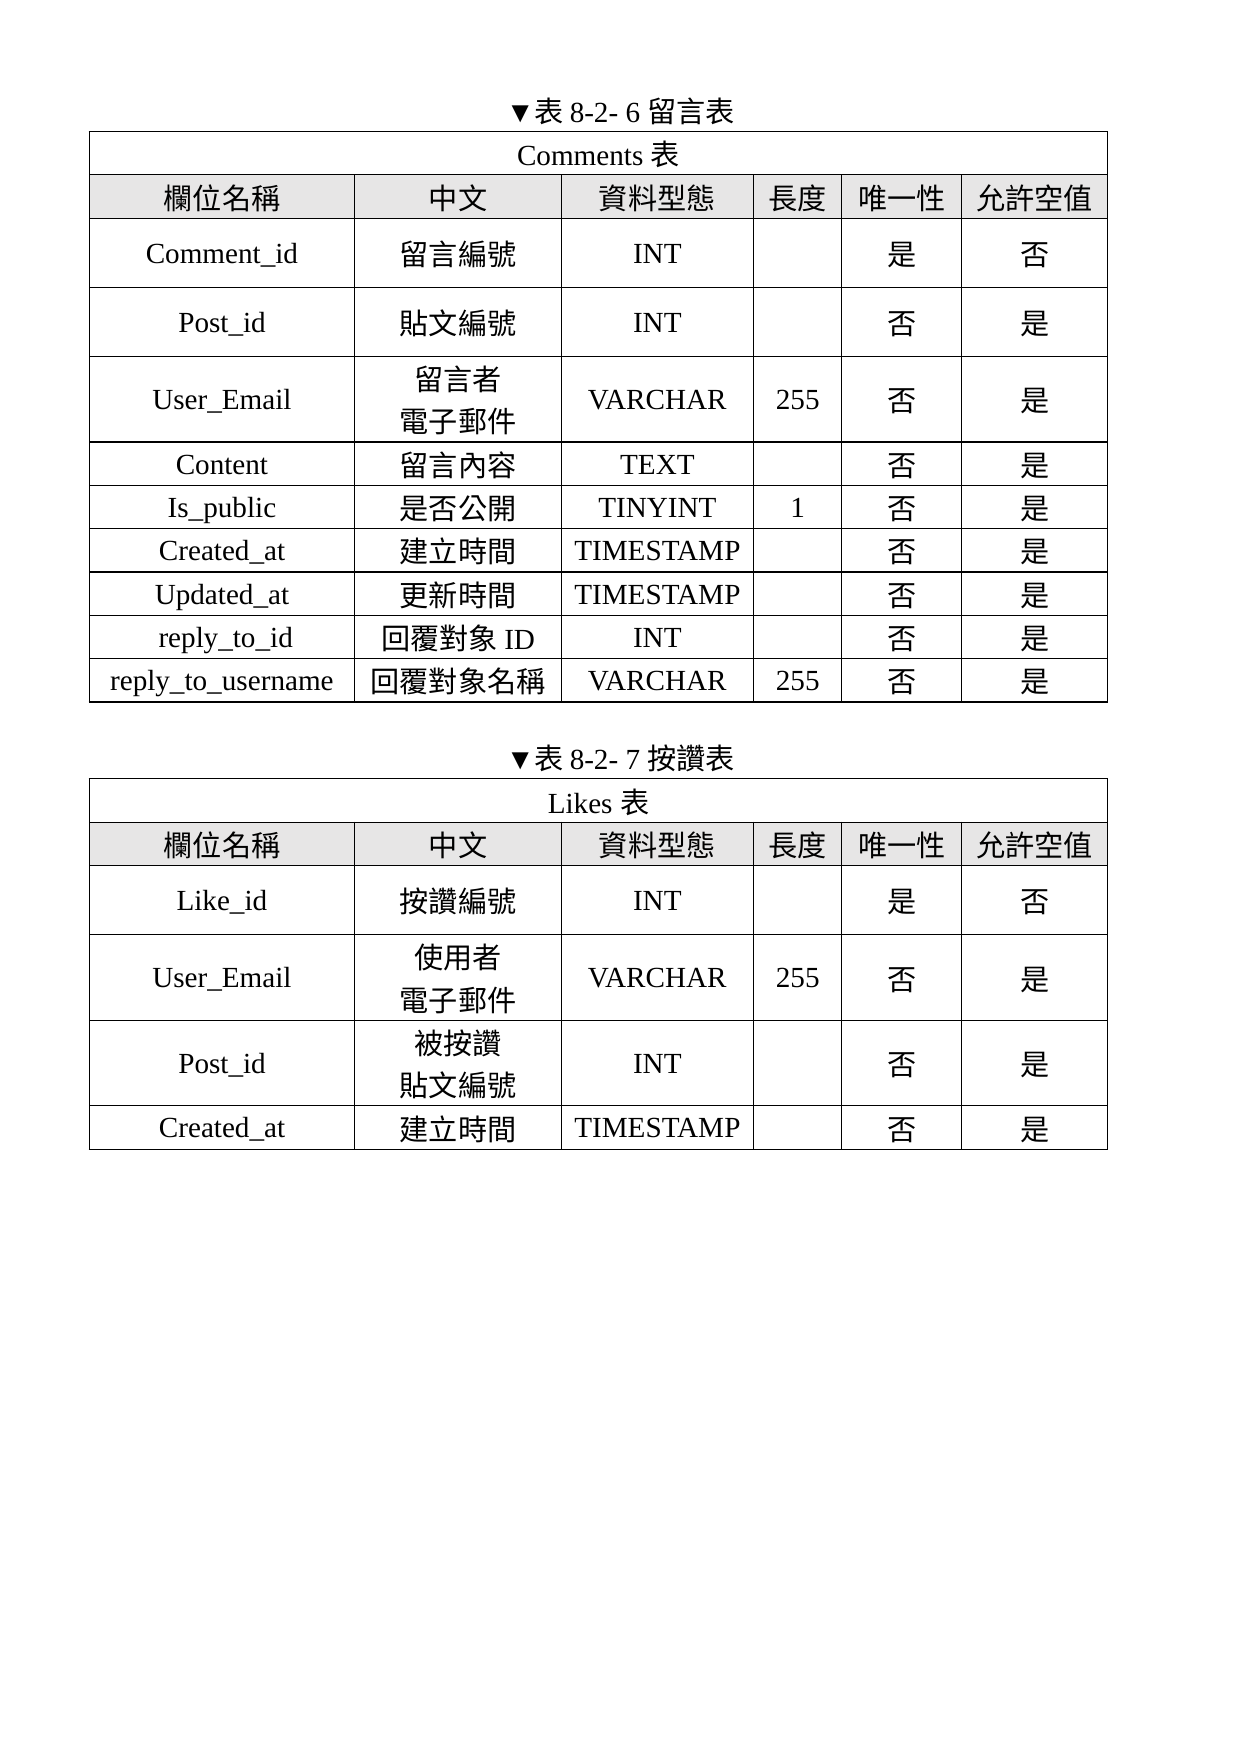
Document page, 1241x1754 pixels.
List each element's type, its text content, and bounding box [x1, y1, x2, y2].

table_cell 否 [842, 1021, 961, 1105]
table_cell Post_id [90, 1021, 354, 1105]
table_cell 資料型態 [562, 823, 753, 865]
table_cell 資料型態 [562, 175, 753, 218]
table_header Likes 表 [90, 779, 1107, 822]
table_cell [754, 443, 841, 485]
table_cell 欄位名稱 [90, 823, 354, 865]
table_cell [754, 1106, 841, 1148]
table_cell [754, 866, 841, 934]
table_cell 建立時間 [355, 529, 561, 571]
table_cell 是 [842, 866, 961, 934]
table_cell 否 [842, 288, 961, 356]
table_cell [754, 1021, 841, 1105]
table_cell 是 [962, 443, 1107, 485]
table_cell 更新時間 [355, 573, 561, 615]
table_cell 否 [842, 486, 961, 528]
table_cell 是 [962, 1021, 1107, 1105]
table_cell 否 [842, 443, 961, 485]
table_cell [754, 288, 841, 356]
table_cell 欄位名稱 [90, 175, 354, 218]
table_cell 中文 [355, 175, 561, 218]
table_cell [754, 616, 841, 658]
table_cell 是 [962, 288, 1107, 356]
table_cell TIMESTAMP [562, 529, 753, 571]
table_cell 255 [754, 935, 841, 1019]
table_cell 貼文編號 [355, 288, 561, 356]
table_cell 唯一性 [842, 175, 961, 218]
table_cell Like_id [90, 866, 354, 934]
table_cell 是 [962, 616, 1107, 658]
table_cell 否 [842, 573, 961, 615]
table_cell INT [562, 219, 753, 287]
table_cell 留言內容 [355, 443, 561, 485]
table_cell reply_to_id [90, 616, 354, 658]
table_cell 否 [962, 866, 1107, 934]
table_cell 留言者 電子郵件 [355, 357, 561, 441]
table_cell 長度 [754, 175, 841, 218]
table_cell [754, 573, 841, 615]
table_cell 是 [962, 659, 1107, 701]
table_cell 建立時間 [355, 1106, 561, 1148]
table_cell 是 [962, 486, 1107, 528]
table_cell 否 [842, 529, 961, 571]
table_cell VARCHAR [562, 659, 753, 701]
table_cell TIMESTAMP [562, 1106, 753, 1148]
table_cell 是 [962, 1106, 1107, 1148]
table_cell [754, 219, 841, 287]
table_cell 使用者 電子郵件 [355, 935, 561, 1019]
table_cell [754, 529, 841, 571]
table_cell 按讚編號 [355, 866, 561, 934]
table_cell 否 [842, 935, 961, 1019]
table_cell Created_at [90, 1106, 354, 1148]
table_cell 中文 [355, 823, 561, 865]
table_cell 否 [842, 1106, 961, 1148]
table_cell Updated_at [90, 573, 354, 615]
table_cell INT [562, 288, 753, 356]
table_cell VARCHAR [562, 357, 753, 441]
table_cell INT [562, 866, 753, 934]
table_cell TEXT [562, 443, 753, 485]
text ▼表8-2- 6 留言表 [89, 89, 1152, 131]
table_cell 長度 [754, 823, 841, 865]
table_cell TIMESTAMP [562, 573, 753, 615]
table_cell 是否公開 [355, 486, 561, 528]
table_cell INT [562, 1021, 753, 1105]
table_cell 留言編號 [355, 219, 561, 287]
table_cell 是 [962, 357, 1107, 441]
table_header Comments 表 [90, 132, 1107, 174]
table_cell reply_to_username [90, 659, 354, 701]
table_cell 1 [754, 486, 841, 528]
table_cell 允許空值 [962, 175, 1107, 218]
table_cell 否 [842, 659, 961, 701]
table_cell 否 [962, 219, 1107, 287]
table_cell 被按讚 貼文編號 [355, 1021, 561, 1105]
table_cell 是 [962, 573, 1107, 615]
table_cell Post_id [90, 288, 354, 356]
table_cell TINYINT [562, 486, 753, 528]
table_cell 唯一性 [842, 823, 961, 865]
table_cell Content [90, 443, 354, 485]
table_cell 是 [842, 219, 961, 287]
table_cell 回覆對象 ID [355, 616, 561, 658]
table_cell Comment_id [90, 219, 354, 287]
table_cell 是 [962, 935, 1107, 1019]
table_cell 回覆對象名稱 [355, 659, 561, 701]
table_cell VARCHAR [562, 935, 753, 1019]
text ▼表8-2- 7 按讚表 [89, 736, 1152, 778]
table_cell User_Email [90, 357, 354, 441]
table_cell INT [562, 616, 753, 658]
table_cell User_Email [90, 935, 354, 1019]
table_cell 否 [842, 357, 961, 441]
table_cell 允許空值 [962, 823, 1107, 865]
table_cell 255 [754, 357, 841, 441]
table_cell Created_at [90, 529, 354, 571]
table_cell 否 [842, 616, 961, 658]
table_cell Is_public [90, 486, 354, 528]
table_cell 是 [962, 529, 1107, 571]
table_cell 255 [754, 659, 841, 701]
